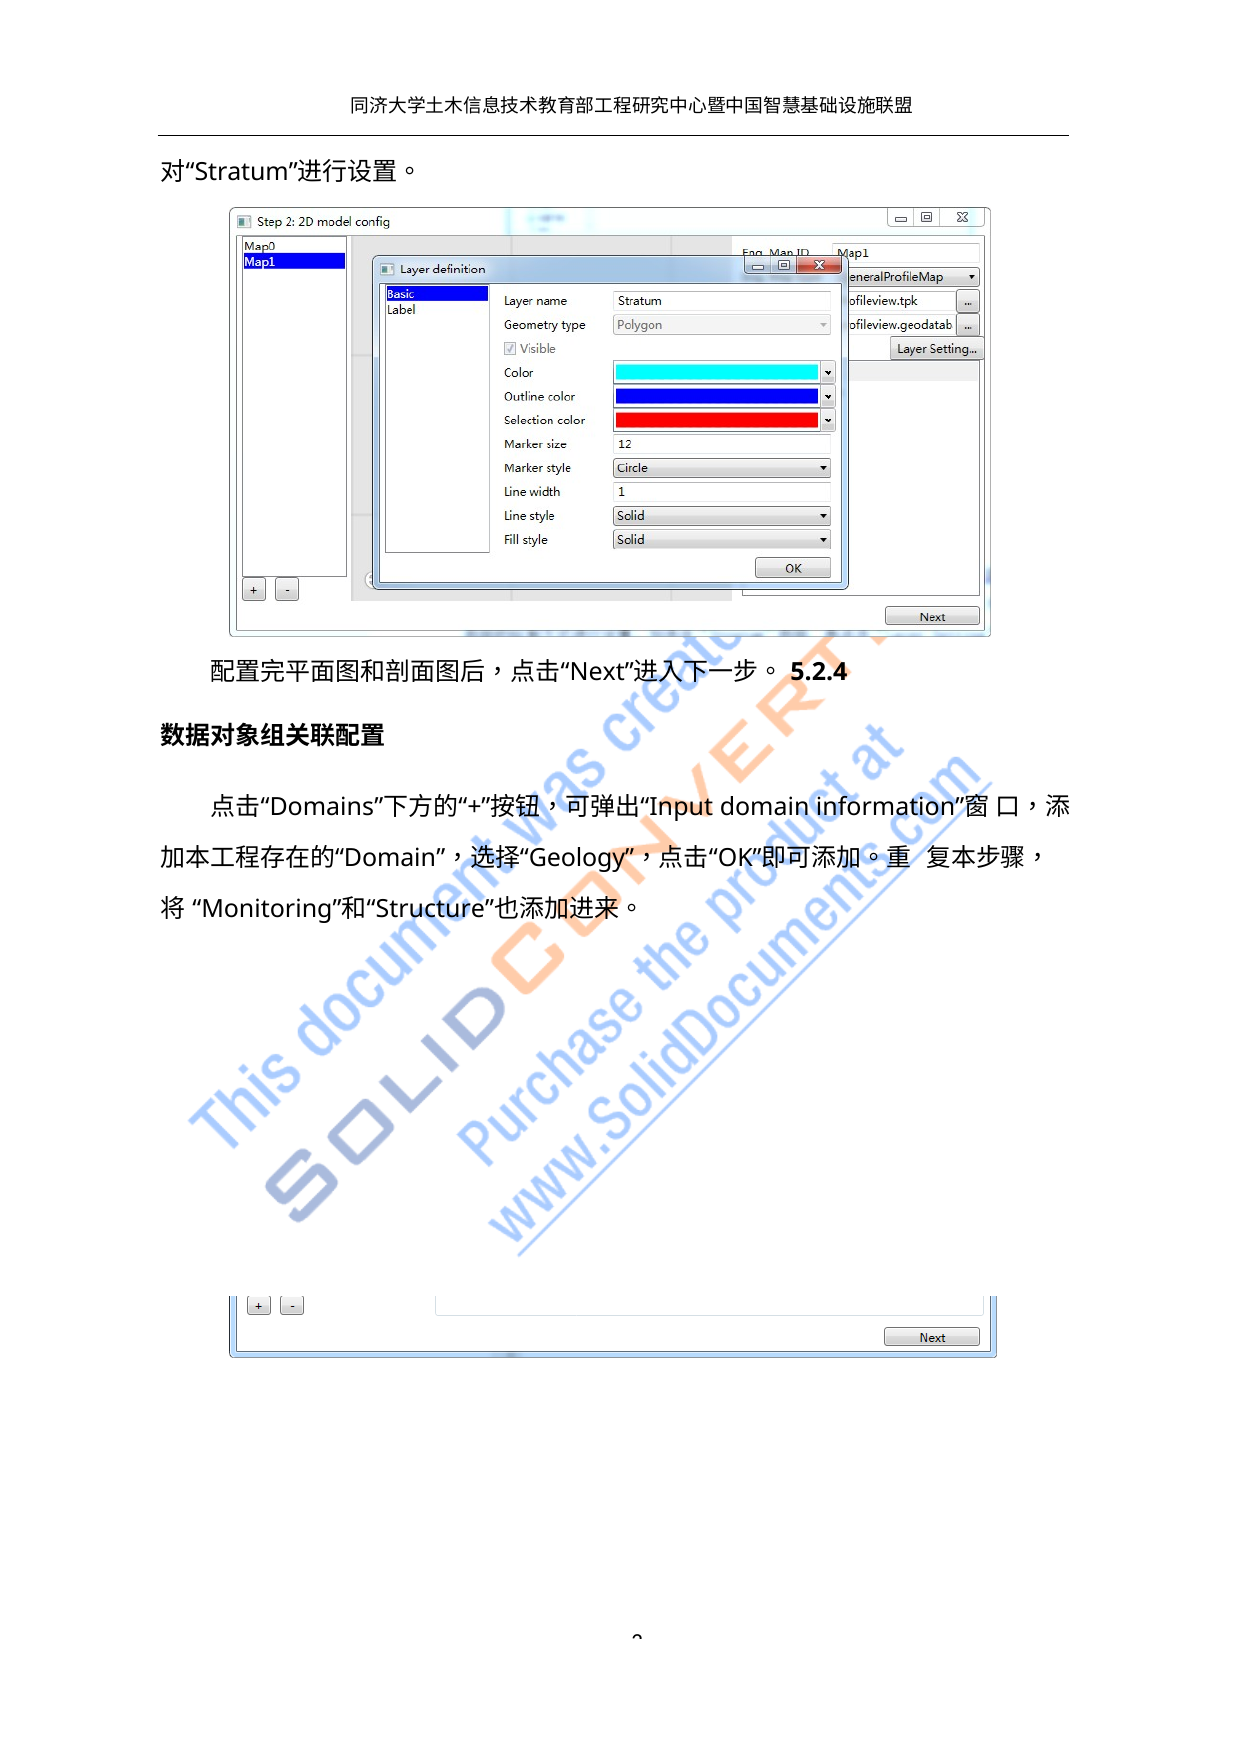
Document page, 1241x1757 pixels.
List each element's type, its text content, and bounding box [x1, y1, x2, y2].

text 对“Stratum”进行设置。 [161, 154, 1082, 188]
text 点击“Domains”下方的“+”按钮，可弹出“Input domain information”窗 口，添加本工程存在的“Domain”，选择“Geology”，点击“OK”即可添加。重 复本步骤，将 “Monitoring”和“Structure”也添加进来。 [161, 788, 1071, 925]
text 配置完平面图和剖面图后，点击“Next”进入下一步。 5.2.4 数据对象组关联配置 [161, 653, 871, 752]
picture [186, 925, 1055, 1358]
picture [186, 207, 1055, 788]
